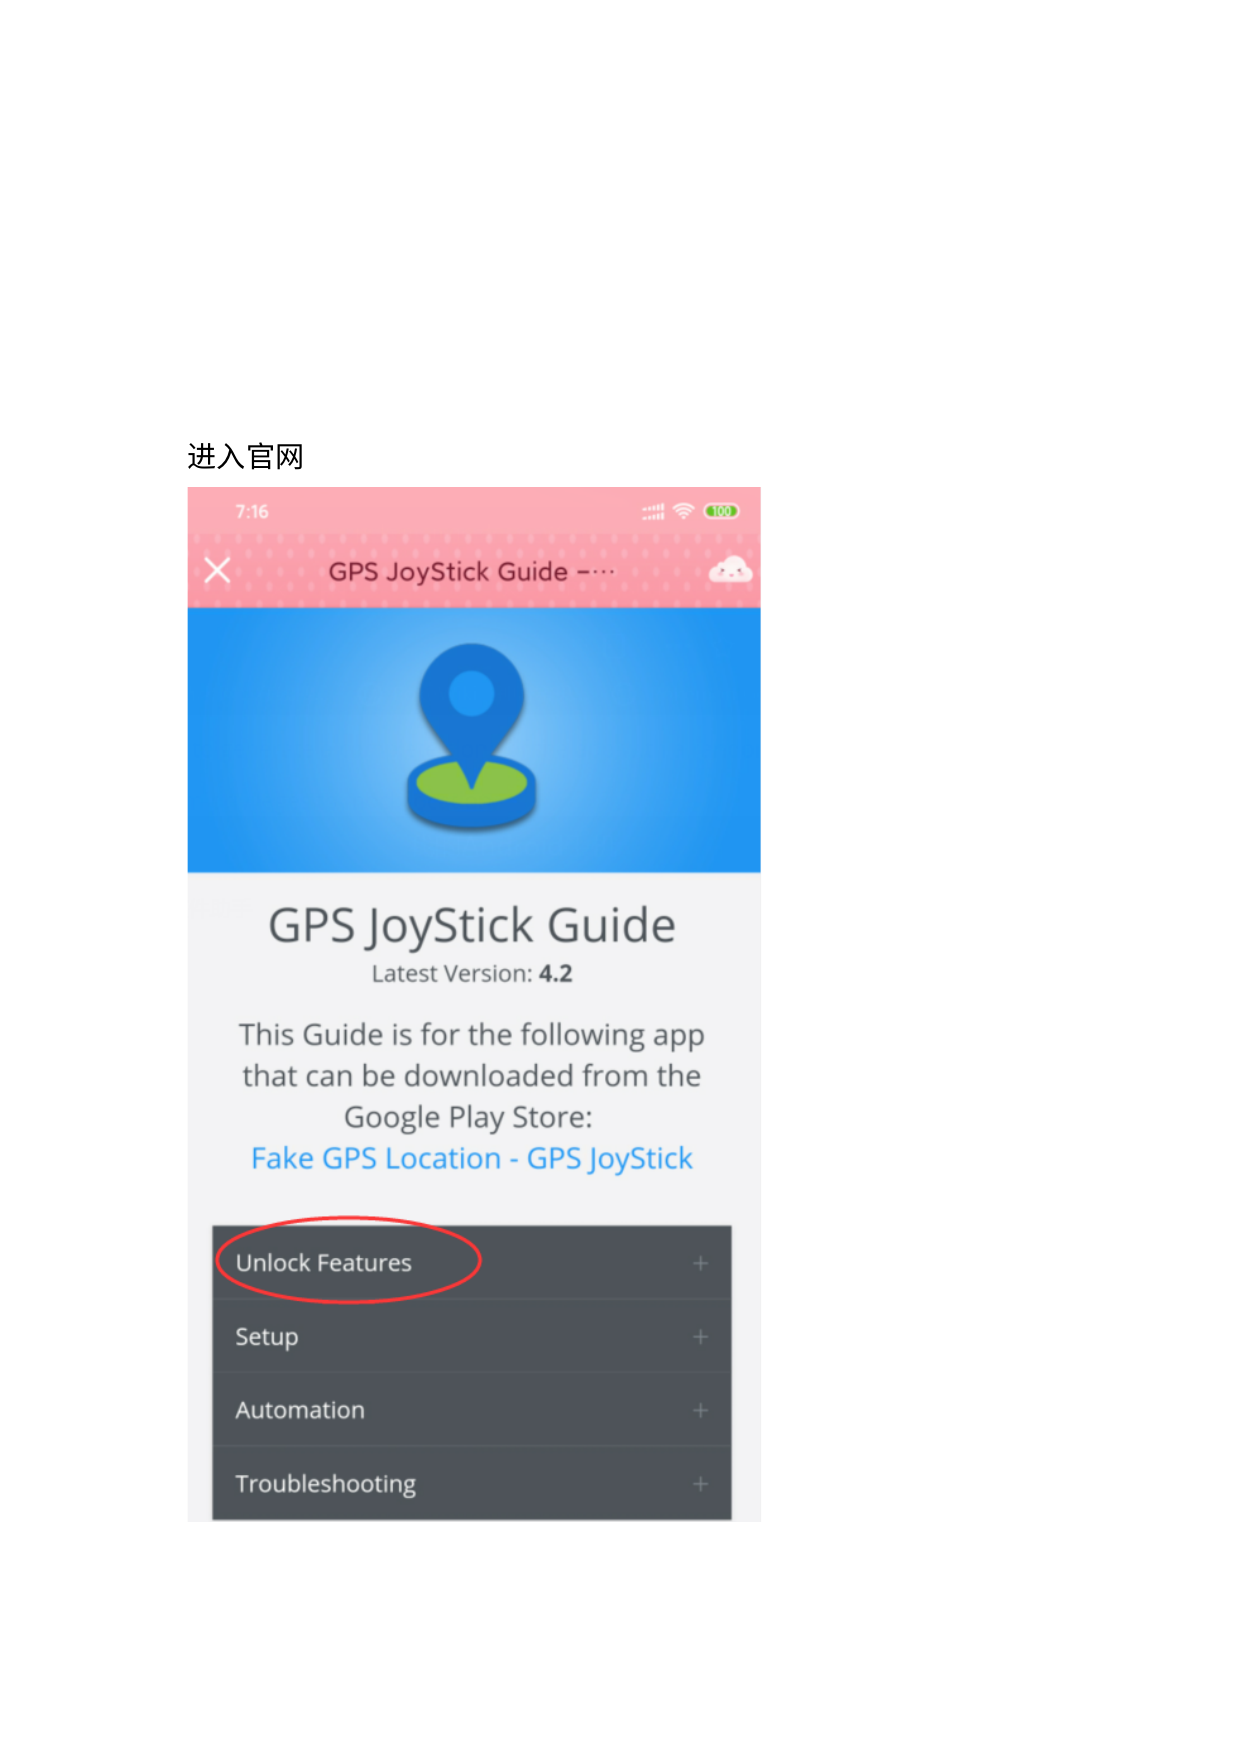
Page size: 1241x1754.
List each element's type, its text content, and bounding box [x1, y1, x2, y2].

picture [187, 487, 762, 1522]
text 进入官网 [187, 422, 1053, 487]
